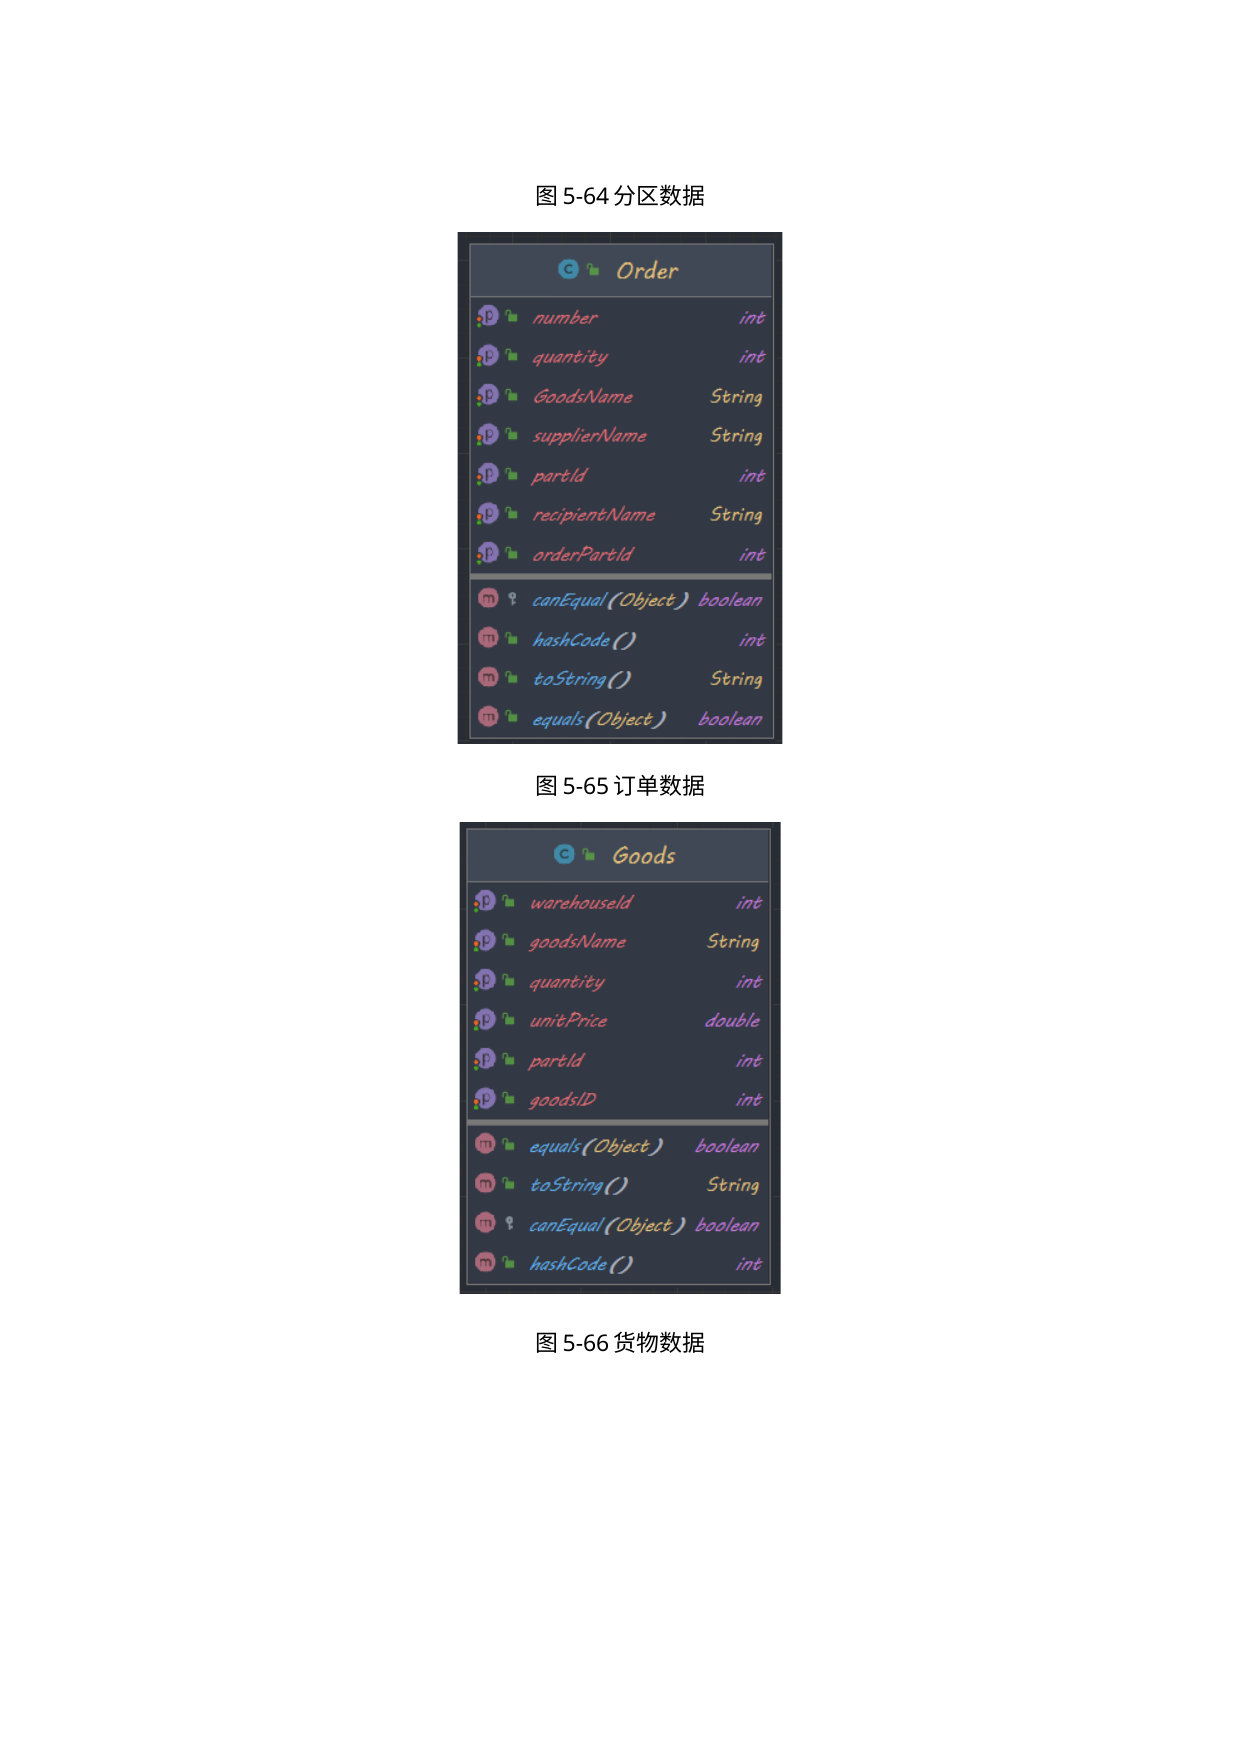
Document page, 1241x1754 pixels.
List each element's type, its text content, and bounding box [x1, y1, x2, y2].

list 图5-64分区数据 [187, 162, 1053, 227]
picture [457, 232, 783, 744]
list 图5-66货物数据 [187, 1309, 1053, 1374]
picture [459, 822, 781, 1294]
list 图5-65订单数据 [187, 752, 1053, 817]
